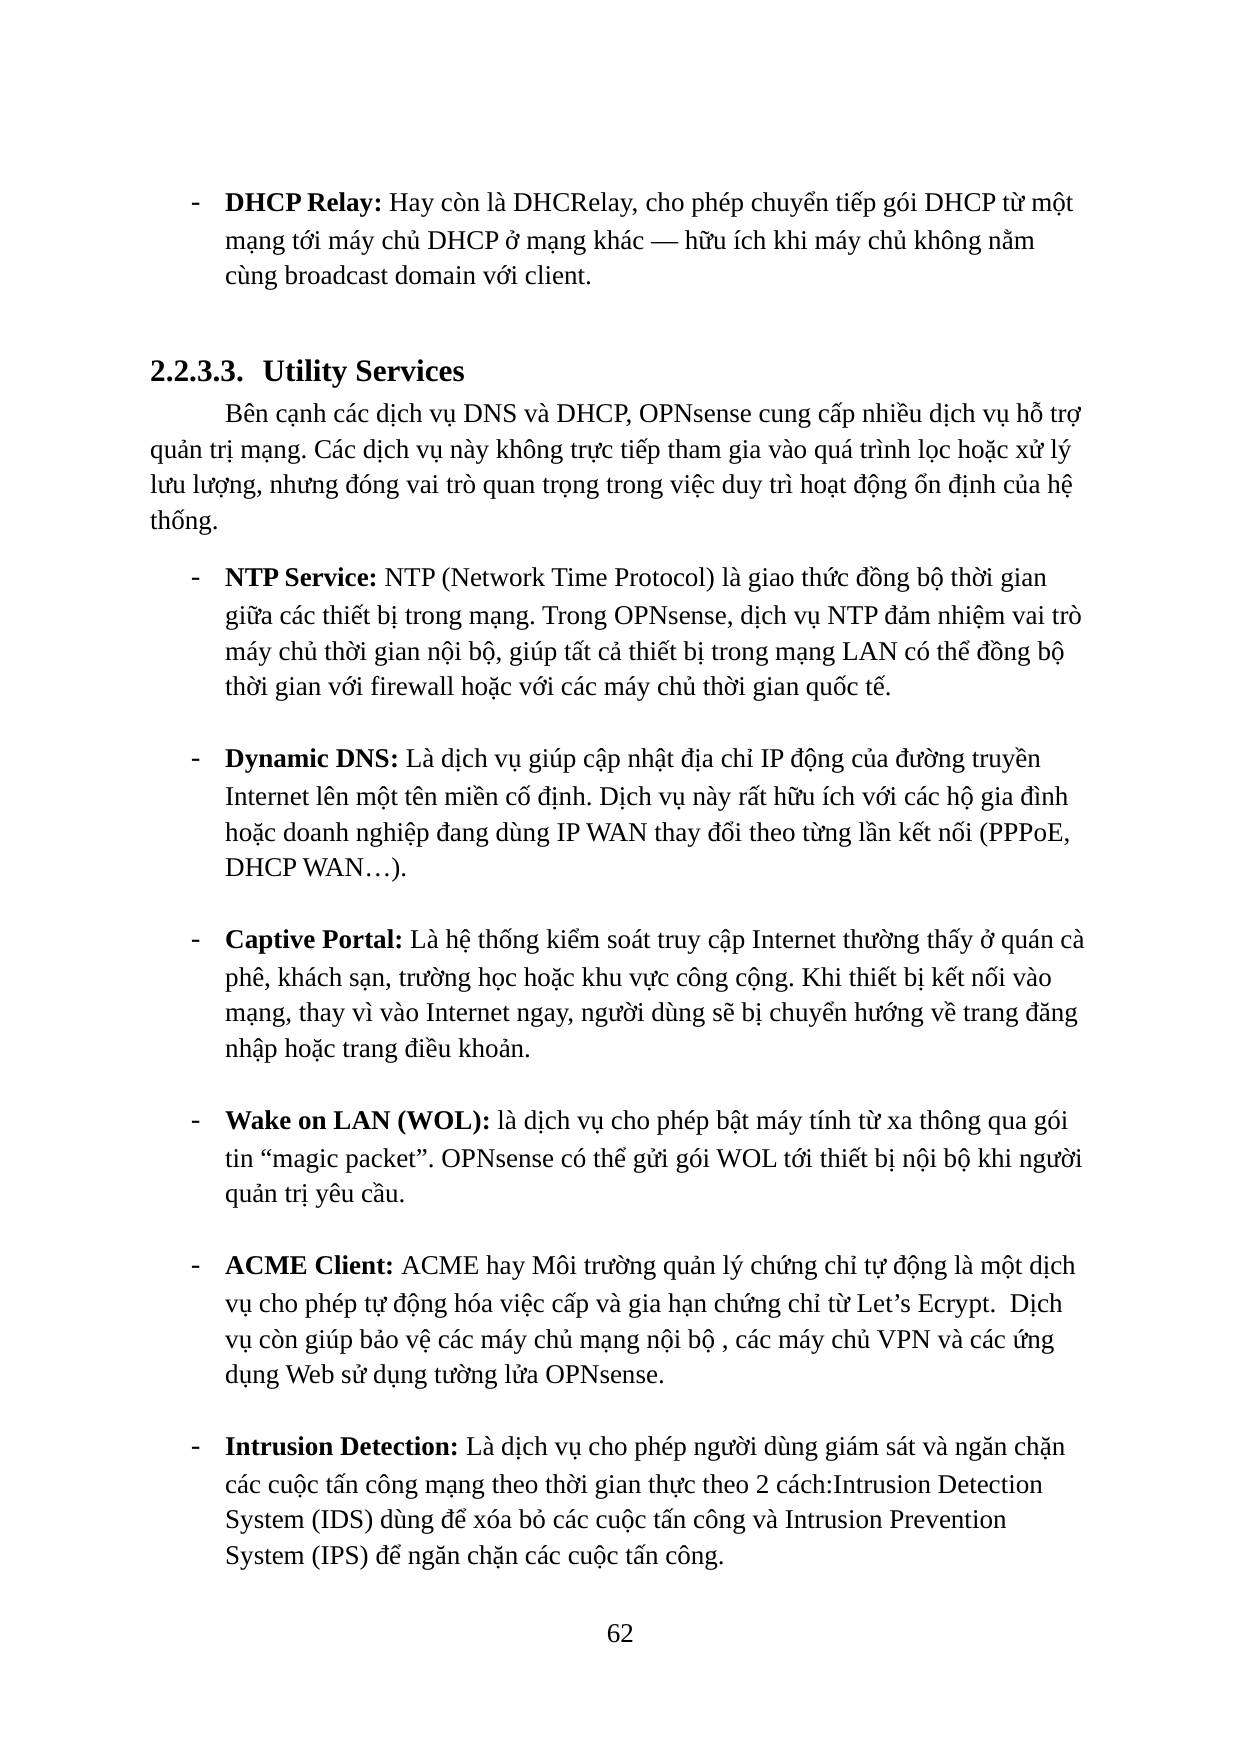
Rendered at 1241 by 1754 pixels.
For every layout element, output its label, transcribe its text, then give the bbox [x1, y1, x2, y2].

list Dynamic DNS: Là dịch vụ giúp cập nhật địa chỉ IP động của đường truyền Internet lên một tên miền cố định. Dịch vụ này rất hữu ích với các hộ gia đình hoặc doanh nghiệp đang dùng IP WAN thay đổi theo từng lần kết nối (PPPoE, DHCP WAN…). [187, 742, 1090, 882]
list Wake on LAN (WOL): là dịch vụ cho phép bật máy tính từ xa thông qua gói tin “magic packet”. OPNsense có thể gửi gói WOL tới thiết bị nội bộ khi người quản trị yêu cầu. [187, 1104, 1090, 1209]
list ACME Client: ACME hay Môi trường quản lý chứng chỉ tự động là một dịch vụ cho phép tự động hóa việc cấp và gia hạn chứng chỉ từ Let’s Ecrypt. Dịch vụ còn giúp bảo vệ các máy chủ mạng nội bộ , các máy chủ VPN và các ứng dụng Web sử dụng tường lửa OPNsense. [187, 1249, 1090, 1389]
text Bên cạnh các dịch vụ DNS và DHCP, OPNsense cung cấp nhiều dịch vụ hỗ trợ quản trị mạng. Các dịch vụ này không trực tiếp tham gia vào quá trình lọc hoặc xử lý lưu lượng, nhưng đóng vai trò quan trọng trong việc duy trì hoạt động ổn định của hệ thống. [150, 397, 1090, 536]
list Captive Portal: Là hệ thống kiểm soát truy cập Internet thường thấy ở quán cà phê, khách sạn, trường học hoặc khu vực công cộng. Khi thiết bị kết nối vào mạng, thay vì vào Internet ngay, người dùng sẽ bị chuyển hướng về trang đăng nhập hoặc trang điều khoản. [187, 923, 1090, 1063]
list NTP Service: NTP (Network Time Protocol) là giao thức đồng bộ thời gian giữa các thiết bị trong mạng. Trong OPNsense, dịch vụ NTP đảm nhiệm vai trò máy chủ thời gian nội bộ, giúp tất cả thiết bị trong mạng LAN có thể đồng bộ thời gian với firewall hoặc với các máy chủ thời gian quốc tế. [187, 561, 1090, 702]
list Intrusion Detection: Là dịch vụ cho phép người dùng giám sát và ngăn chặn các cuộc tấn công mạng theo thời gian thực theo 2 cách:Intrusion Detection System (IDS) dùng để xóa bỏ các cuộc tấn công và Intrusion Prevention System (IPS) để ngăn chặn các cuộc tấn công. [187, 1430, 1090, 1571]
subtitle Utility Services [150, 352, 1090, 388]
list DHCP Relay: Hay còn là DHCRelay, cho phép chuyển tiếp gói DHCP từ một mạng tới máy chủ DHCP ở mạng khác — hữu ích khi máy chủ không nằm cùng broadcast domain với client. [187, 186, 1090, 291]
